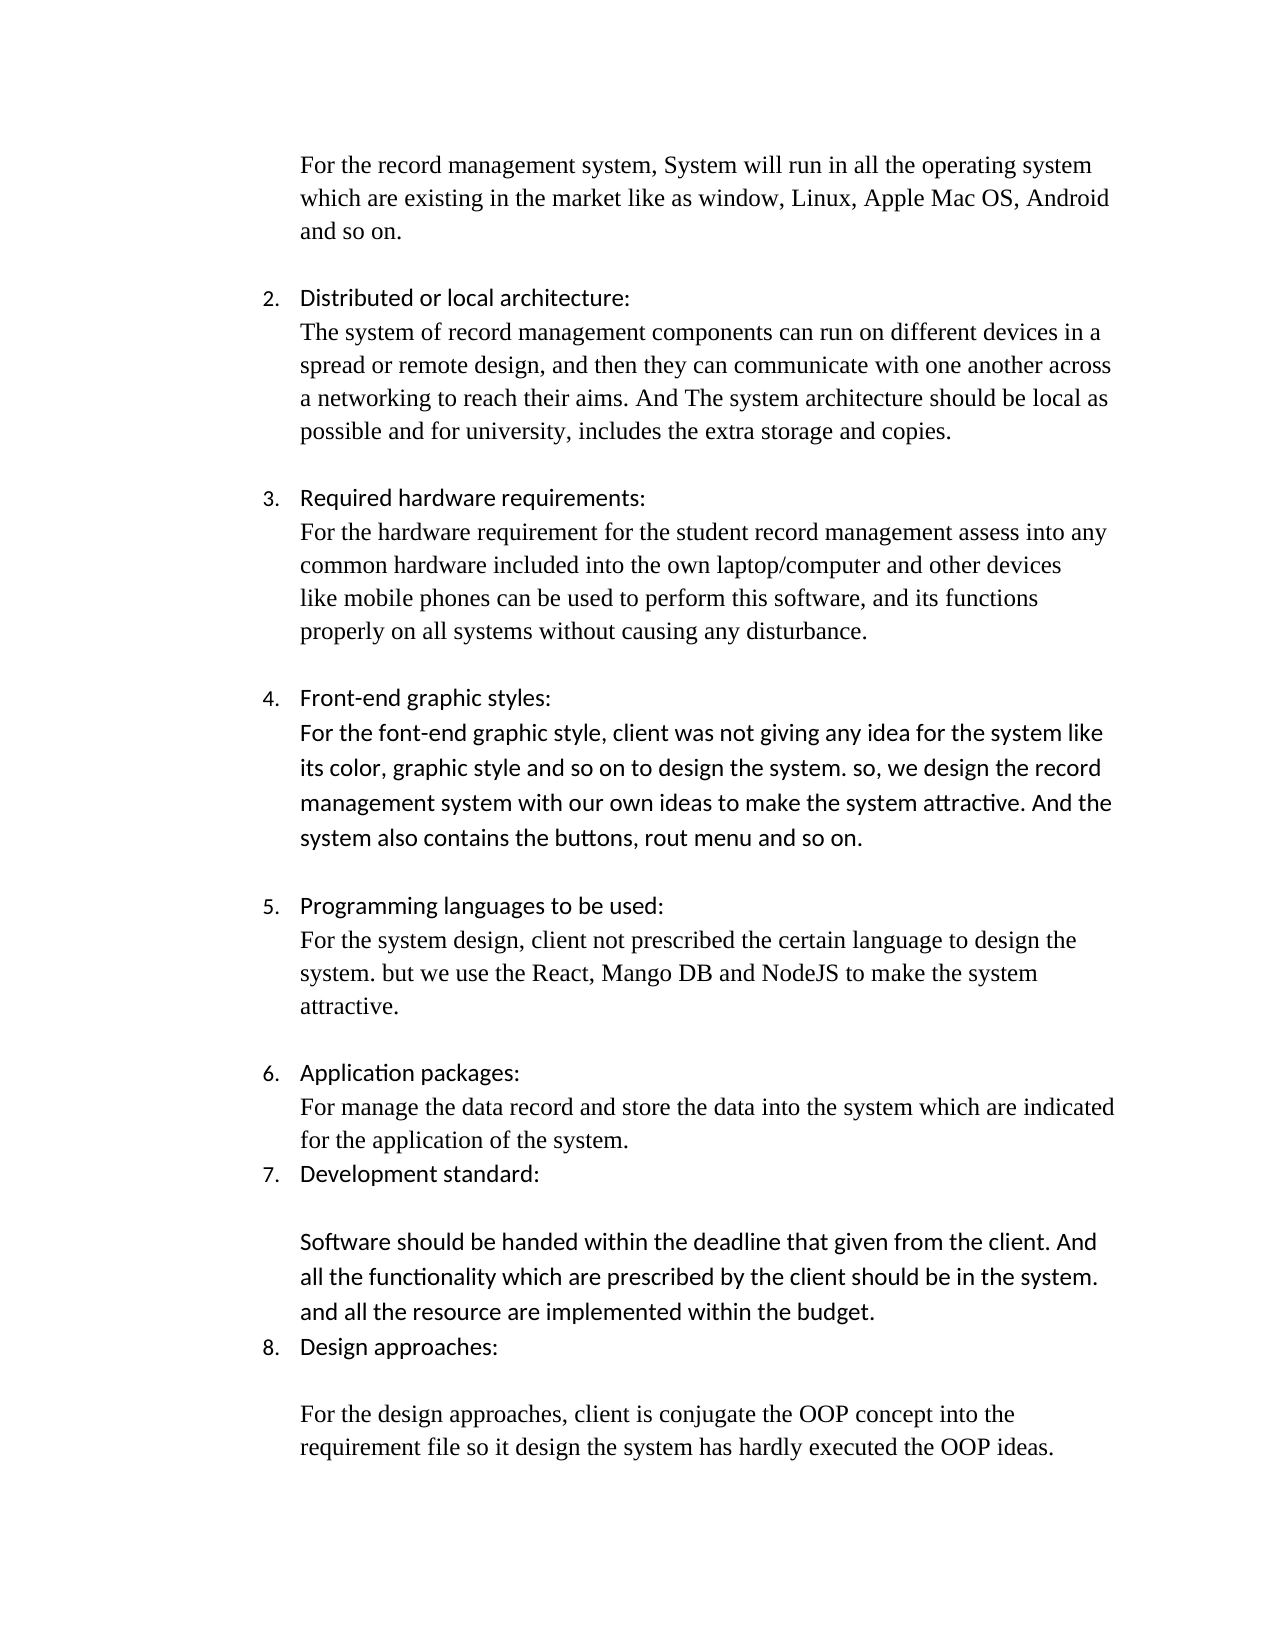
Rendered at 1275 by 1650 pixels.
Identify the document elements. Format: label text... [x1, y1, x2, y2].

list Programming languages to be used: [262, 890, 1125, 921]
list Required hardware requirements: [262, 482, 1125, 513]
list For the system design, client not prescribed the certain language to design the system. but we use the React, Mango DB and NodeJS to make the system attractive. [300, 925, 1125, 1020]
list For the record management system, System will run in all the operating system which are existing in the market like as window, Linux, Apple Mac OS, Android and so on. [300, 150, 1125, 245]
list Front-end graphic styles: [262, 682, 1125, 713]
list For the hardware requirement for the student record management assess into any common hardware included into the own laptop/computer and other devices like mobile phones can be used to perform this software, and its functions properly on all systems without causing any disturbance. [300, 517, 1125, 645]
list The system of record management components can run on different devices in a spread or remote design, and then they can communicate with one another across a networking to reach their aims. And The system architecture should be local as possible and for university, includes the extra storage and copies. [300, 317, 1125, 445]
list For manage the data record and store the data into the system which are indicated for the application of the system. [300, 1092, 1125, 1154]
list Software should be handed within the deadline that given from the client. And all the functionality which are prescribed by the client should be in the system. and all the resource are implemented within the budget. [300, 1226, 1125, 1327]
list Application packages: [262, 1057, 1125, 1088]
list Distributed or local architecture: [262, 282, 1125, 313]
list For the font-end graphic style, client was not giving any idea for the system like its color, graphic style and so on to design the system. so, we design the record management system with our own ideas to make the system attractive. And the system also contains the buttons, rout menu and so on. [300, 717, 1125, 853]
list Development standard: [262, 1158, 1125, 1189]
list For the design approaches, client is conjugate the OOP concept into the requirement file so it design the system has hardly executed the OOP ideas. [300, 1399, 1125, 1461]
list Design approaches: [262, 1331, 1125, 1362]
